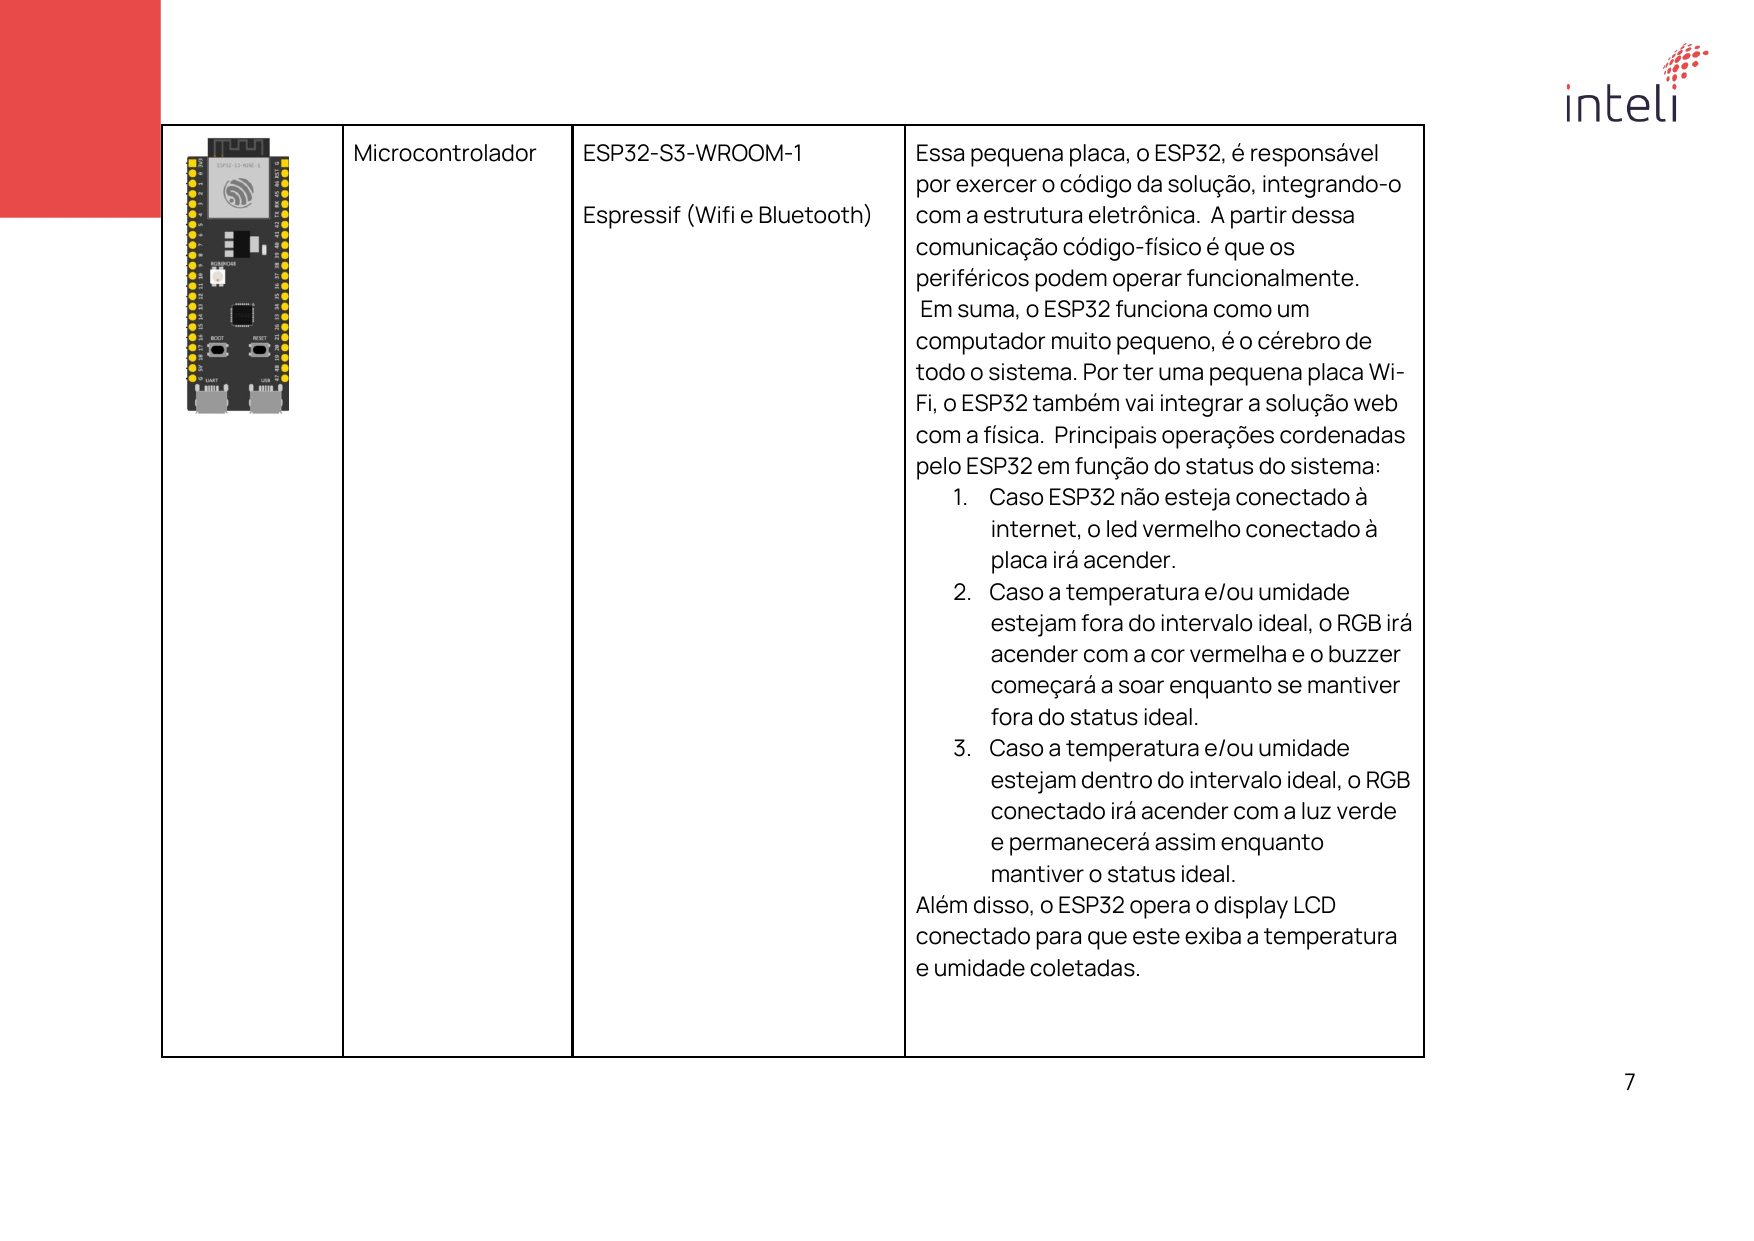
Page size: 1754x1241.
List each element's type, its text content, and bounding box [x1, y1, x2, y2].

picture [1566, 43, 1709, 122]
table_cell ESP32-S3-WROOM-1 Espressif (Wifi e Bluetooth) [574, 126, 904, 1056]
table_cell Microcontrolador [344, 126, 571, 1056]
table_cell [163, 126, 342, 1056]
picture [0, 0, 161, 218]
picture [185, 136, 289, 414]
